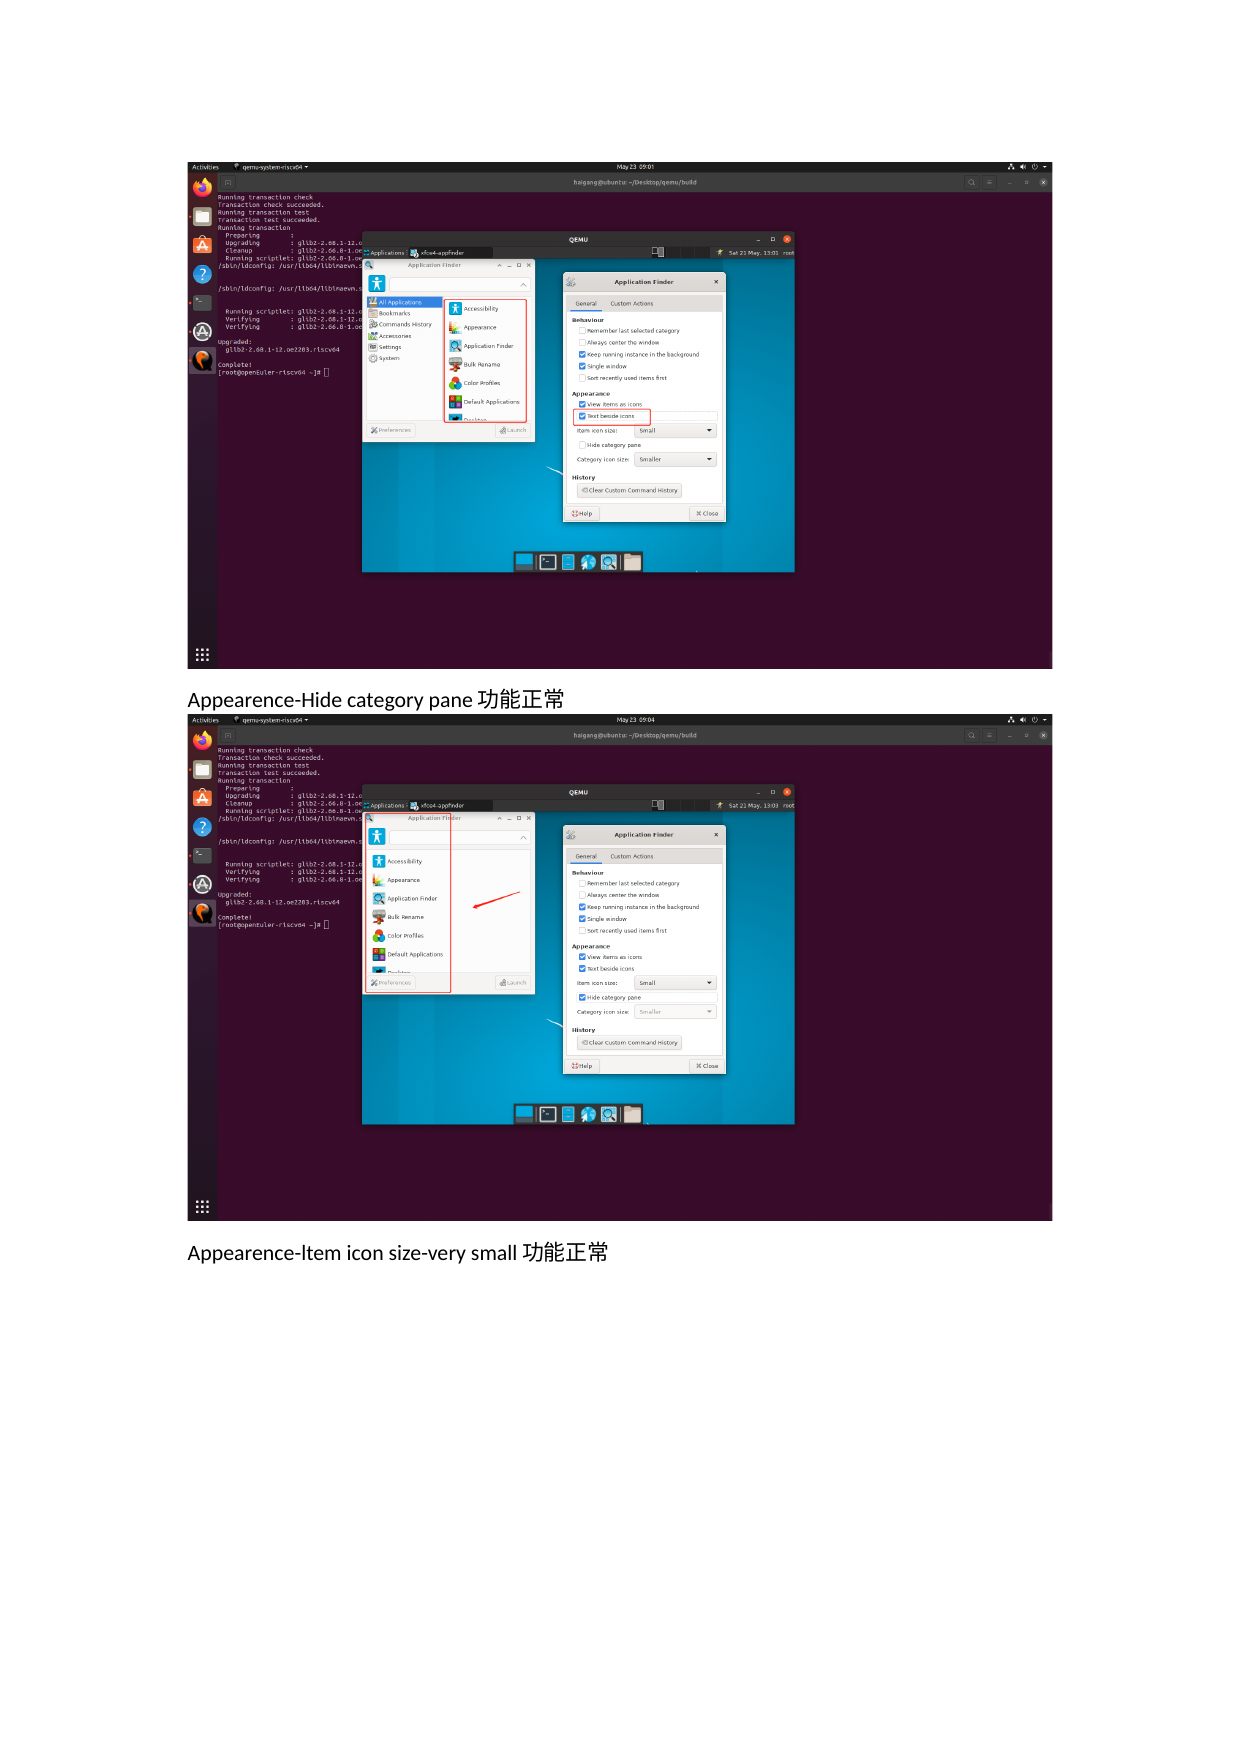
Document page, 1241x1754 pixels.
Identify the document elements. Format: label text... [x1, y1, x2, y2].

picture [187, 162, 1053, 669]
text Appearence-ltem icon size-very small功能正常 [187, 1234, 1053, 1267]
text Appearence-Hide category pane功能正常 [187, 682, 1053, 714]
picture [187, 714, 1053, 1221]
